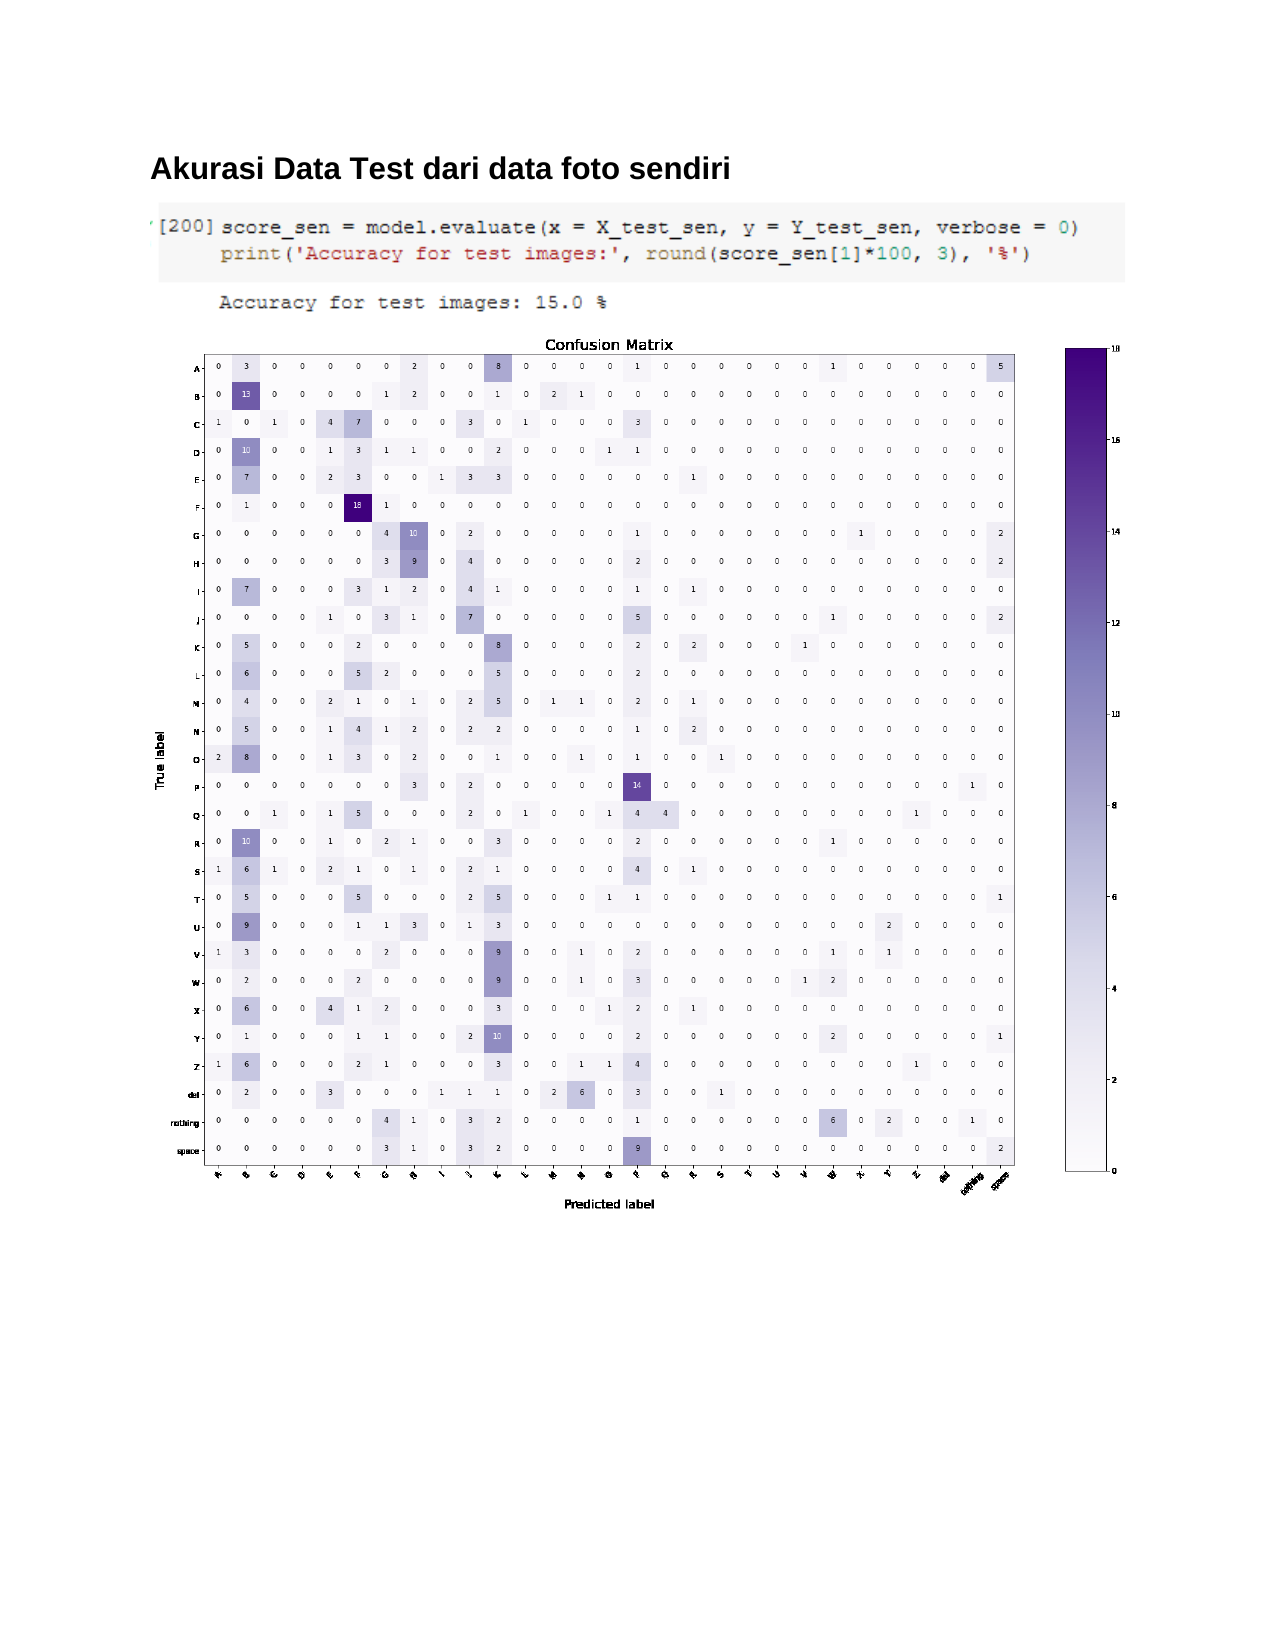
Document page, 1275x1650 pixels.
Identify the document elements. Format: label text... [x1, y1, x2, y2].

picture [150, 333, 1125, 1215]
text Akurasi Data Test dari data foto sendiri [150, 150, 1125, 189]
picture [150, 189, 1125, 330]
